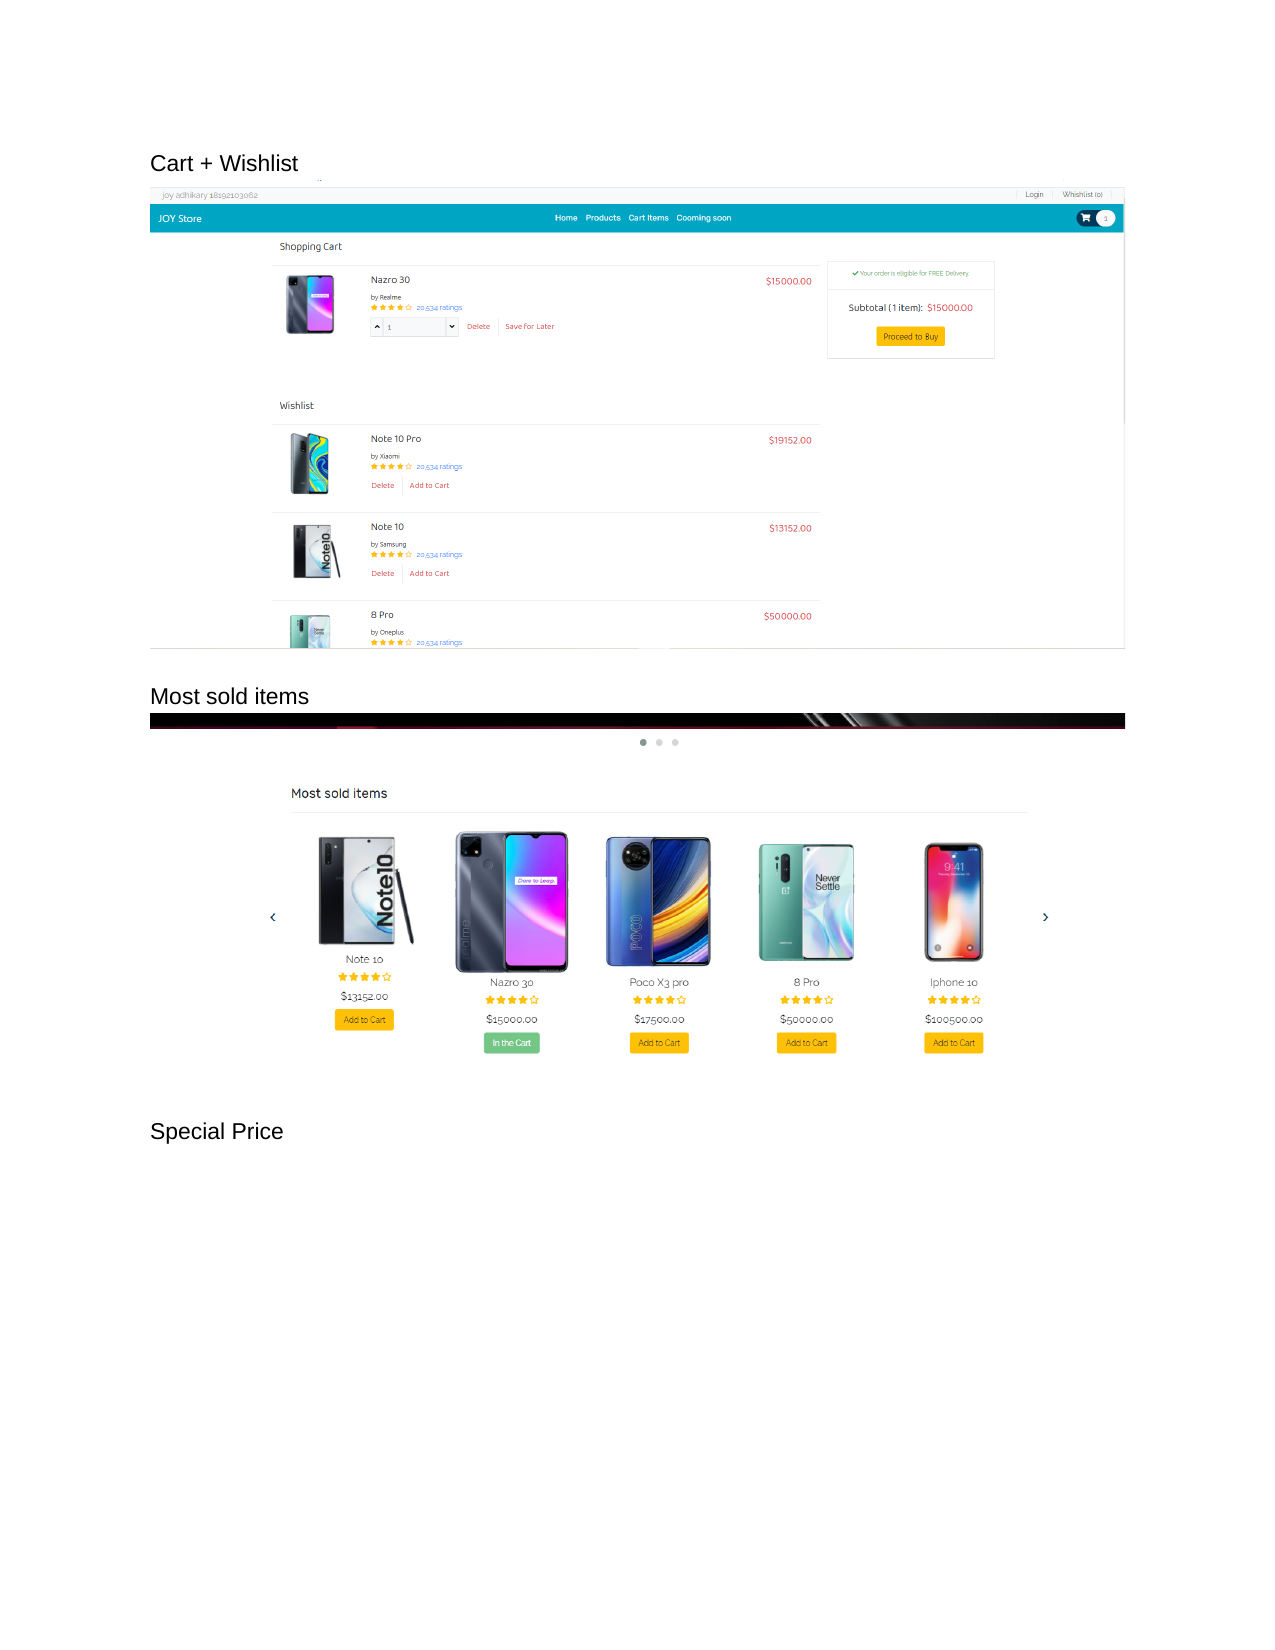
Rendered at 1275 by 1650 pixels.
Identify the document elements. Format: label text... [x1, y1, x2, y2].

text Cart + Wishlist [150, 150, 1125, 176]
text Most sold items [150, 683, 1125, 709]
text Special Price [150, 1118, 1125, 1144]
picture [150, 180, 1125, 649]
picture [150, 713, 1125, 1084]
